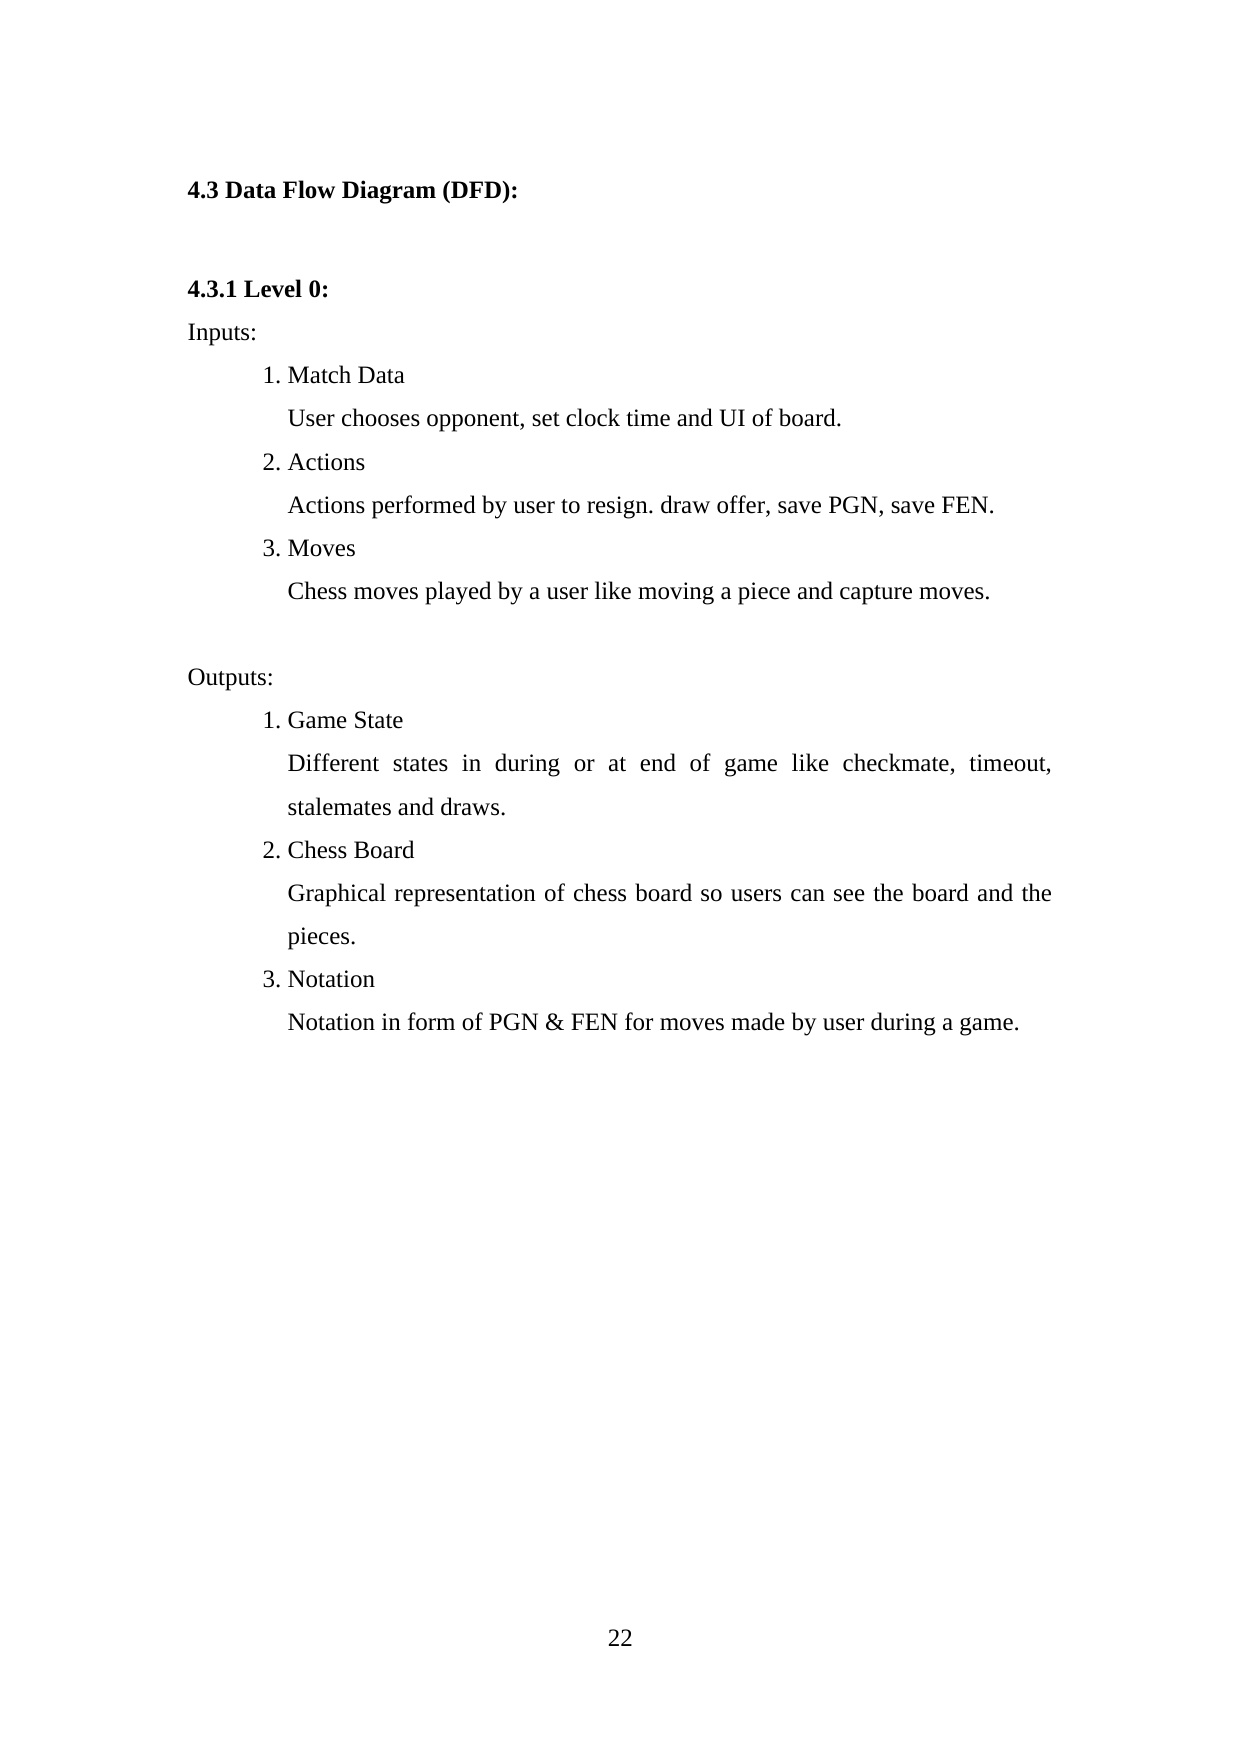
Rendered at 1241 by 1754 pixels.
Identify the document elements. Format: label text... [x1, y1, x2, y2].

text 3. Moves [262, 533, 1053, 562]
text Graphical representation of chess board so users can see the board and the pieces. [287, 878, 1053, 950]
text 1. Match Data [262, 360, 1053, 389]
text 4.3.1 Level 0: [187, 274, 1053, 303]
text 1. Game State [262, 705, 1053, 734]
text 3. Notation [262, 964, 1053, 993]
text Outputs: [187, 662, 1053, 691]
text Chess moves played by a user like moving a piece and capture moves. [262, 576, 1053, 605]
text Notation in form of PGN & FEN for moves made by user during a game. [262, 1007, 1053, 1036]
text 2. Chess Board [262, 835, 1053, 863]
text Actions performed by user to resign. draw offer, save PGN, save FEN. [262, 490, 1053, 518]
text User chooses opponent, set clock time and UI of board. [262, 403, 1053, 432]
text Different states in during or at end of game like checkmate, timeout, stalemates and draws. [287, 748, 1053, 820]
text Inputs: [187, 317, 1053, 346]
text 2. Actions [262, 447, 1053, 475]
subtitle 4.3 Data Flow Diagram (DFD): [187, 175, 1053, 204]
